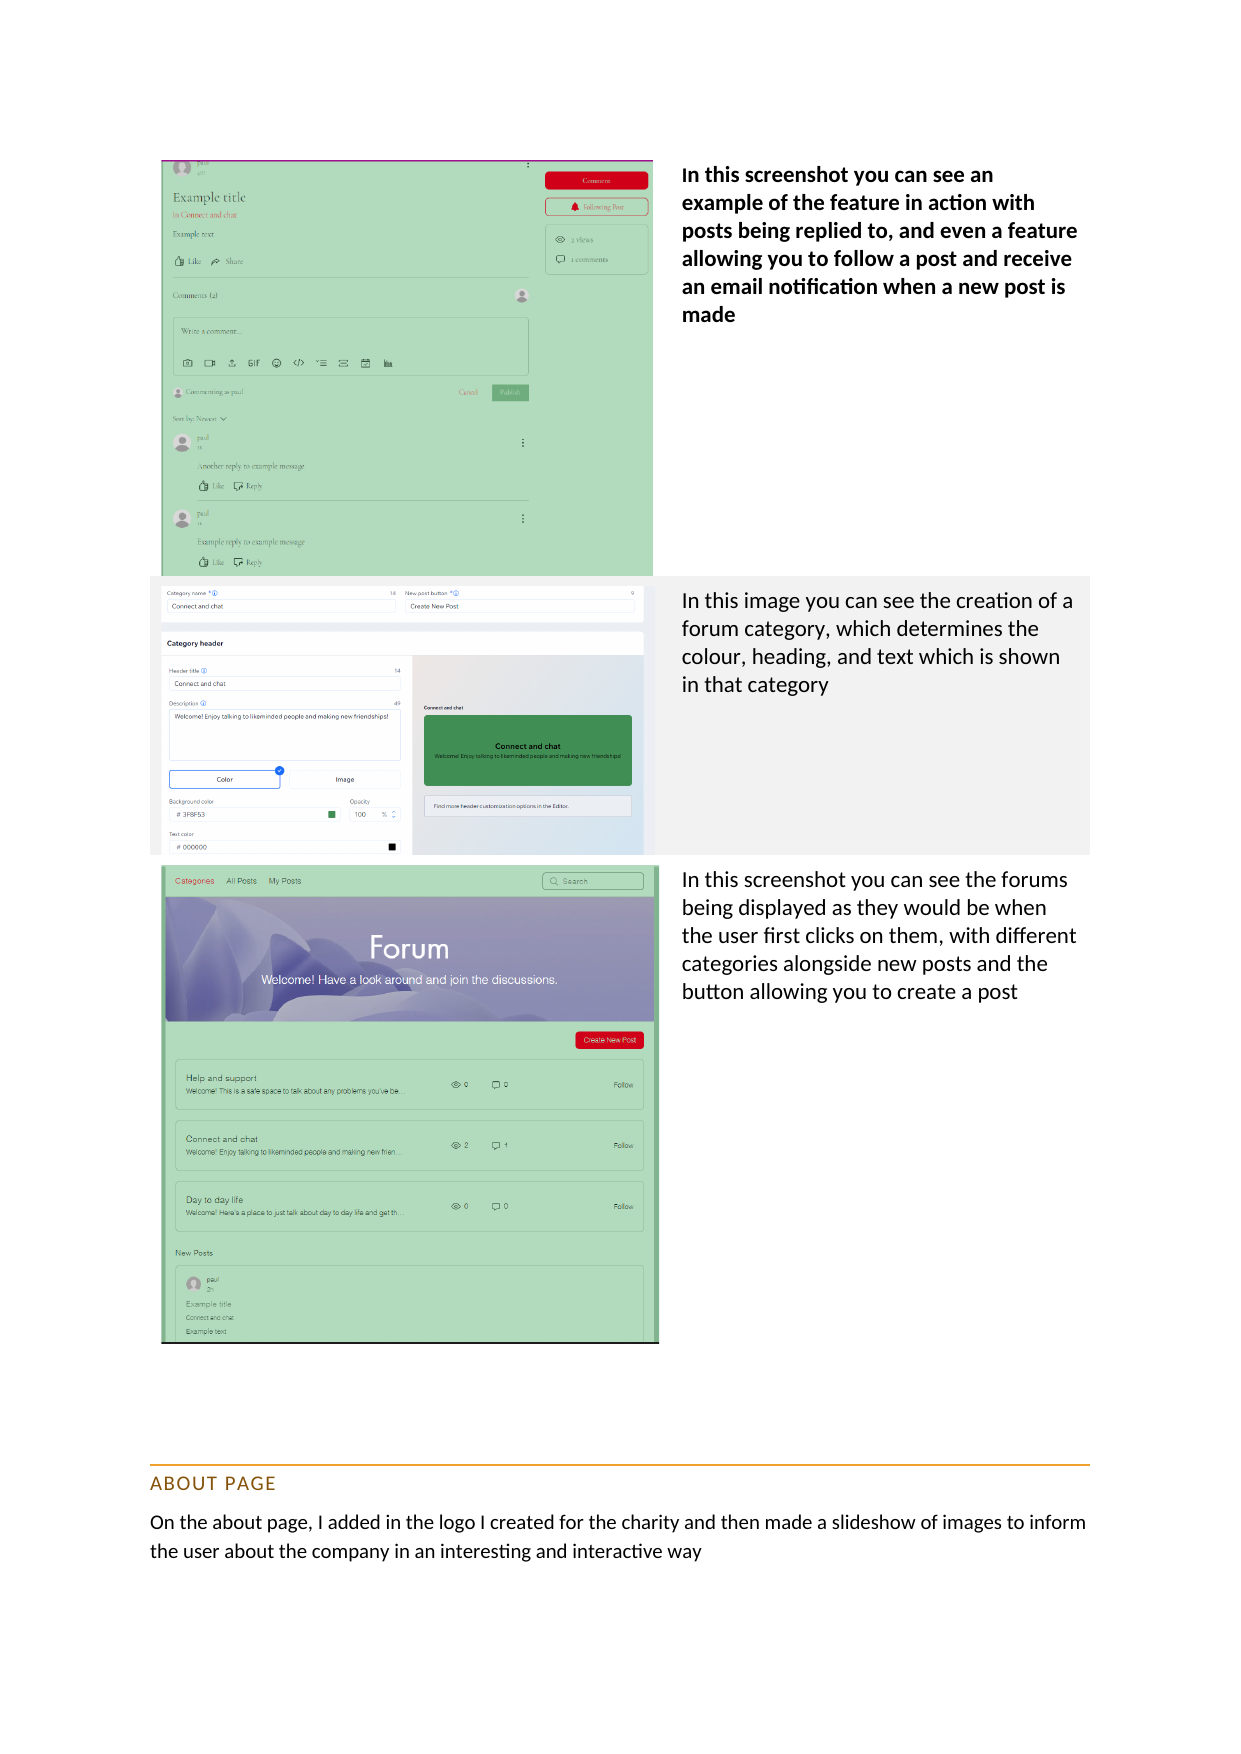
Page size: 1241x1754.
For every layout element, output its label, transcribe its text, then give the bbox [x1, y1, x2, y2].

table_cell In this image you can see the creation of a forum category, which determines the colour, heading, and text which is shown in that category [670, 576, 1090, 855]
table_cell In this screenshot you can see the forums being displayed as they would be when the user first clicks on them, with different categories alongside new posts and the button allowing you to create a post [670, 855, 1090, 1343]
table_header [150, 150, 670, 576]
text On the about page, I added in the logo I created for the charity and then made a slideshow of images to inform the user about the company in an interesting and interactive way [150, 1509, 1090, 1564]
subtitle About page [150, 1466, 1090, 1495]
table_cell [150, 855, 670, 1343]
table_cell [150, 576, 670, 855]
picture [161, 160, 653, 576]
picture [161, 865, 660, 1344]
picture [161, 586, 655, 855]
table_header In this screenshot you can see an example of the feature in action with posts being replied to, and even a feature allowing you to follow a post and receive an email notification when a new post is made [670, 150, 1090, 576]
